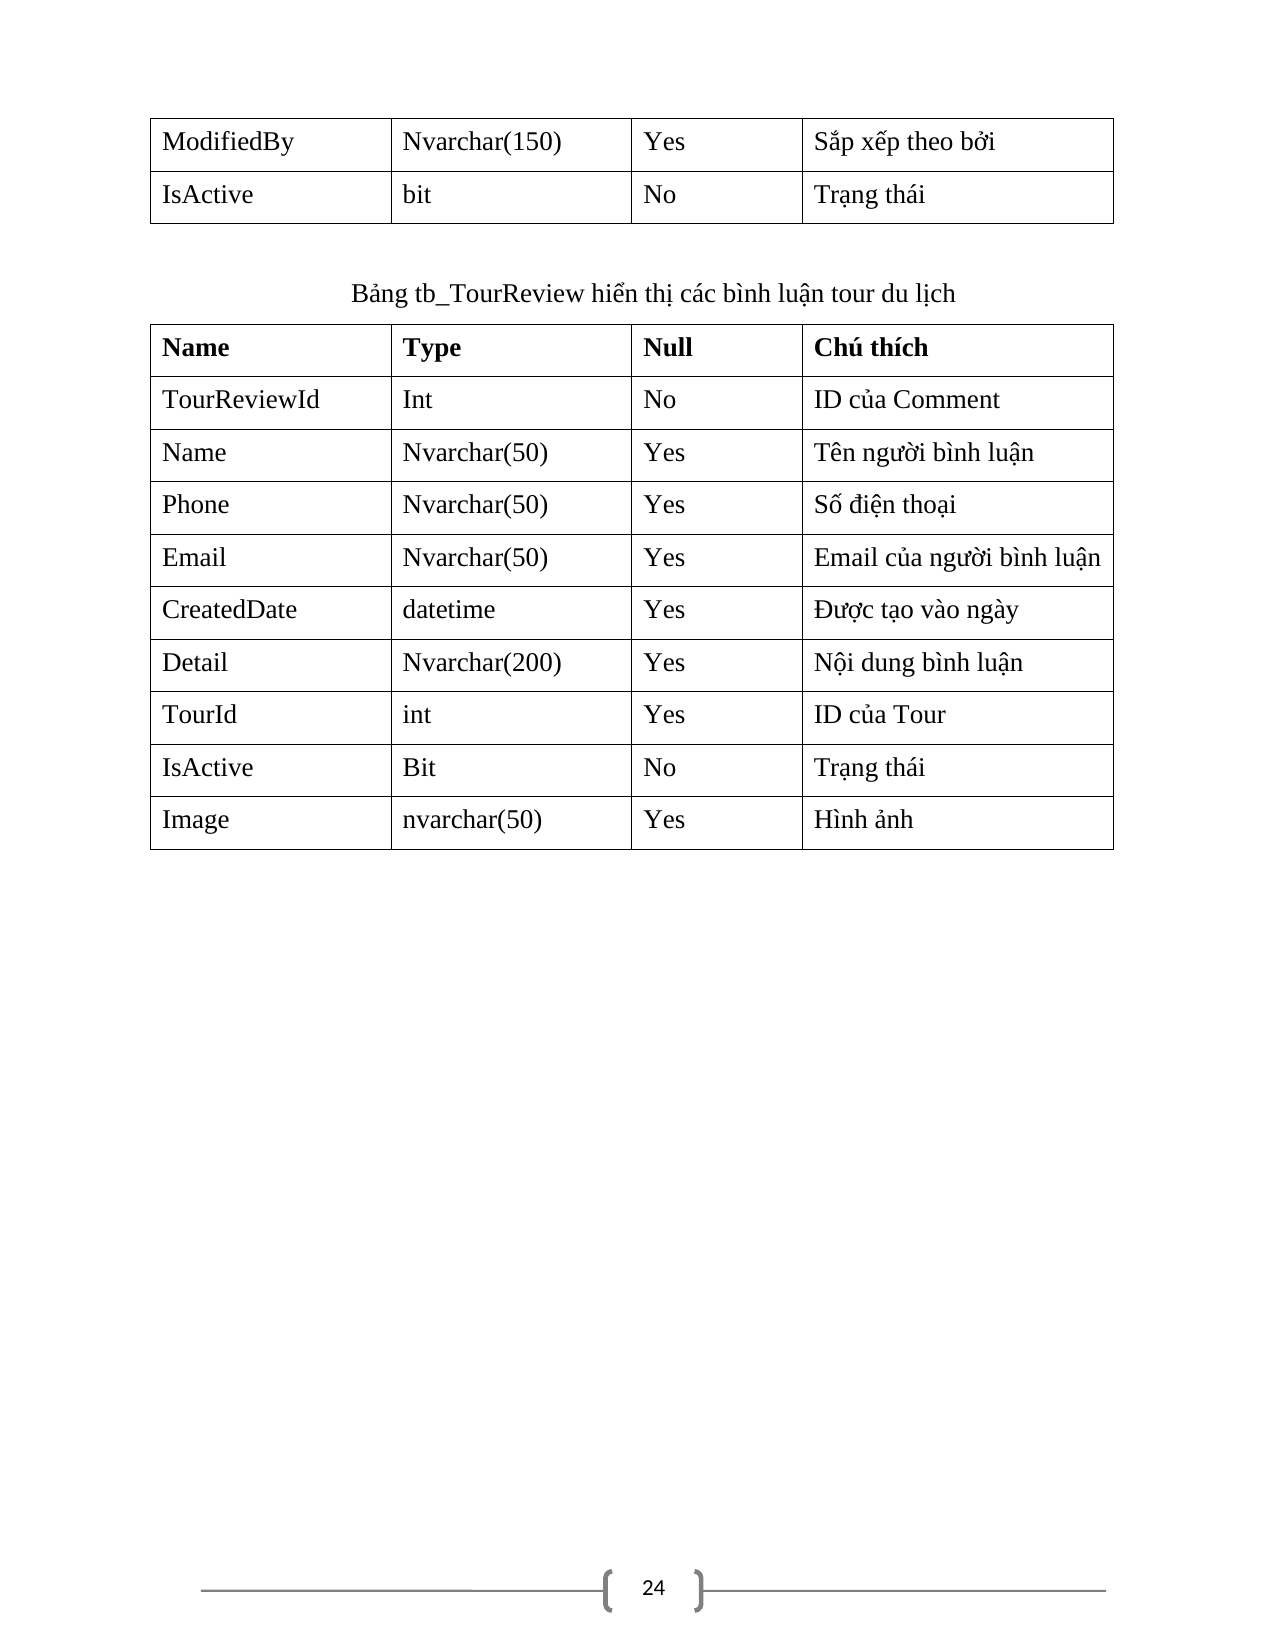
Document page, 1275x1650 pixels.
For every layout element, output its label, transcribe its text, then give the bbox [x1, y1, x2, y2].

table_cell Yes [632, 692, 802, 744]
table_cell CreatedDate [151, 587, 391, 639]
table_cell Yes [632, 535, 802, 586]
table_cell Email của người bình luận [803, 535, 1113, 586]
table_cell Nvarchar(50) [392, 535, 631, 586]
table_cell Yes [632, 482, 802, 534]
table_cell Nvarchar(50) [392, 482, 631, 534]
table_cell No [632, 172, 802, 223]
table_cell No [632, 377, 802, 429]
table_cell IsActive [151, 172, 391, 223]
text Bảng tb_TourReview hiển thị các bình luận tour du lịch [150, 277, 1157, 308]
table_cell Yes [632, 119, 802, 171]
table_cell Image [151, 797, 391, 849]
table_cell Int [392, 377, 631, 429]
table_cell Phone [151, 482, 391, 534]
table_cell Detail [151, 640, 391, 691]
table_header Null [632, 325, 802, 376]
table_cell Số điện thoại [803, 482, 1113, 534]
table_cell TourReviewId [151, 377, 391, 429]
table_header Chú thích [803, 325, 1113, 376]
table_header Name [151, 325, 391, 376]
table_cell Yes [632, 430, 802, 481]
table_cell Nvarchar(50) [392, 430, 631, 481]
table_cell ID của Tour [803, 692, 1113, 744]
table_cell Yes [632, 587, 802, 639]
table_cell Nvarchar(200) [392, 640, 631, 691]
table_cell ID của Comment [803, 377, 1113, 429]
table_cell datetime [392, 587, 631, 639]
table_cell Email [151, 535, 391, 586]
table_cell Được tạo vào ngày [803, 587, 1113, 639]
table_header Type [392, 325, 631, 376]
table_cell Nội dung bình luận [803, 640, 1113, 691]
table_cell Trạng thái [803, 172, 1113, 223]
table_cell Sắp xếp theo bởi [803, 119, 1113, 171]
table_cell TourId [151, 692, 391, 744]
table_cell IsActive [151, 745, 391, 796]
table_cell Tên người bình luận [803, 430, 1113, 481]
table_cell ModifiedBy [151, 119, 391, 171]
table_cell Nvarchar(150) [392, 119, 631, 171]
table_cell No [632, 745, 802, 796]
table_cell Yes [632, 640, 802, 691]
table_cell Yes [632, 797, 802, 849]
table_cell nvarchar(50) [392, 797, 631, 849]
table_cell Bit [392, 745, 631, 796]
table_cell bit [392, 172, 631, 223]
table_cell int [392, 692, 631, 744]
table_cell Trạng thái [803, 745, 1113, 796]
table_cell Name [151, 430, 391, 481]
table_cell Hình ảnh [803, 797, 1113, 849]
